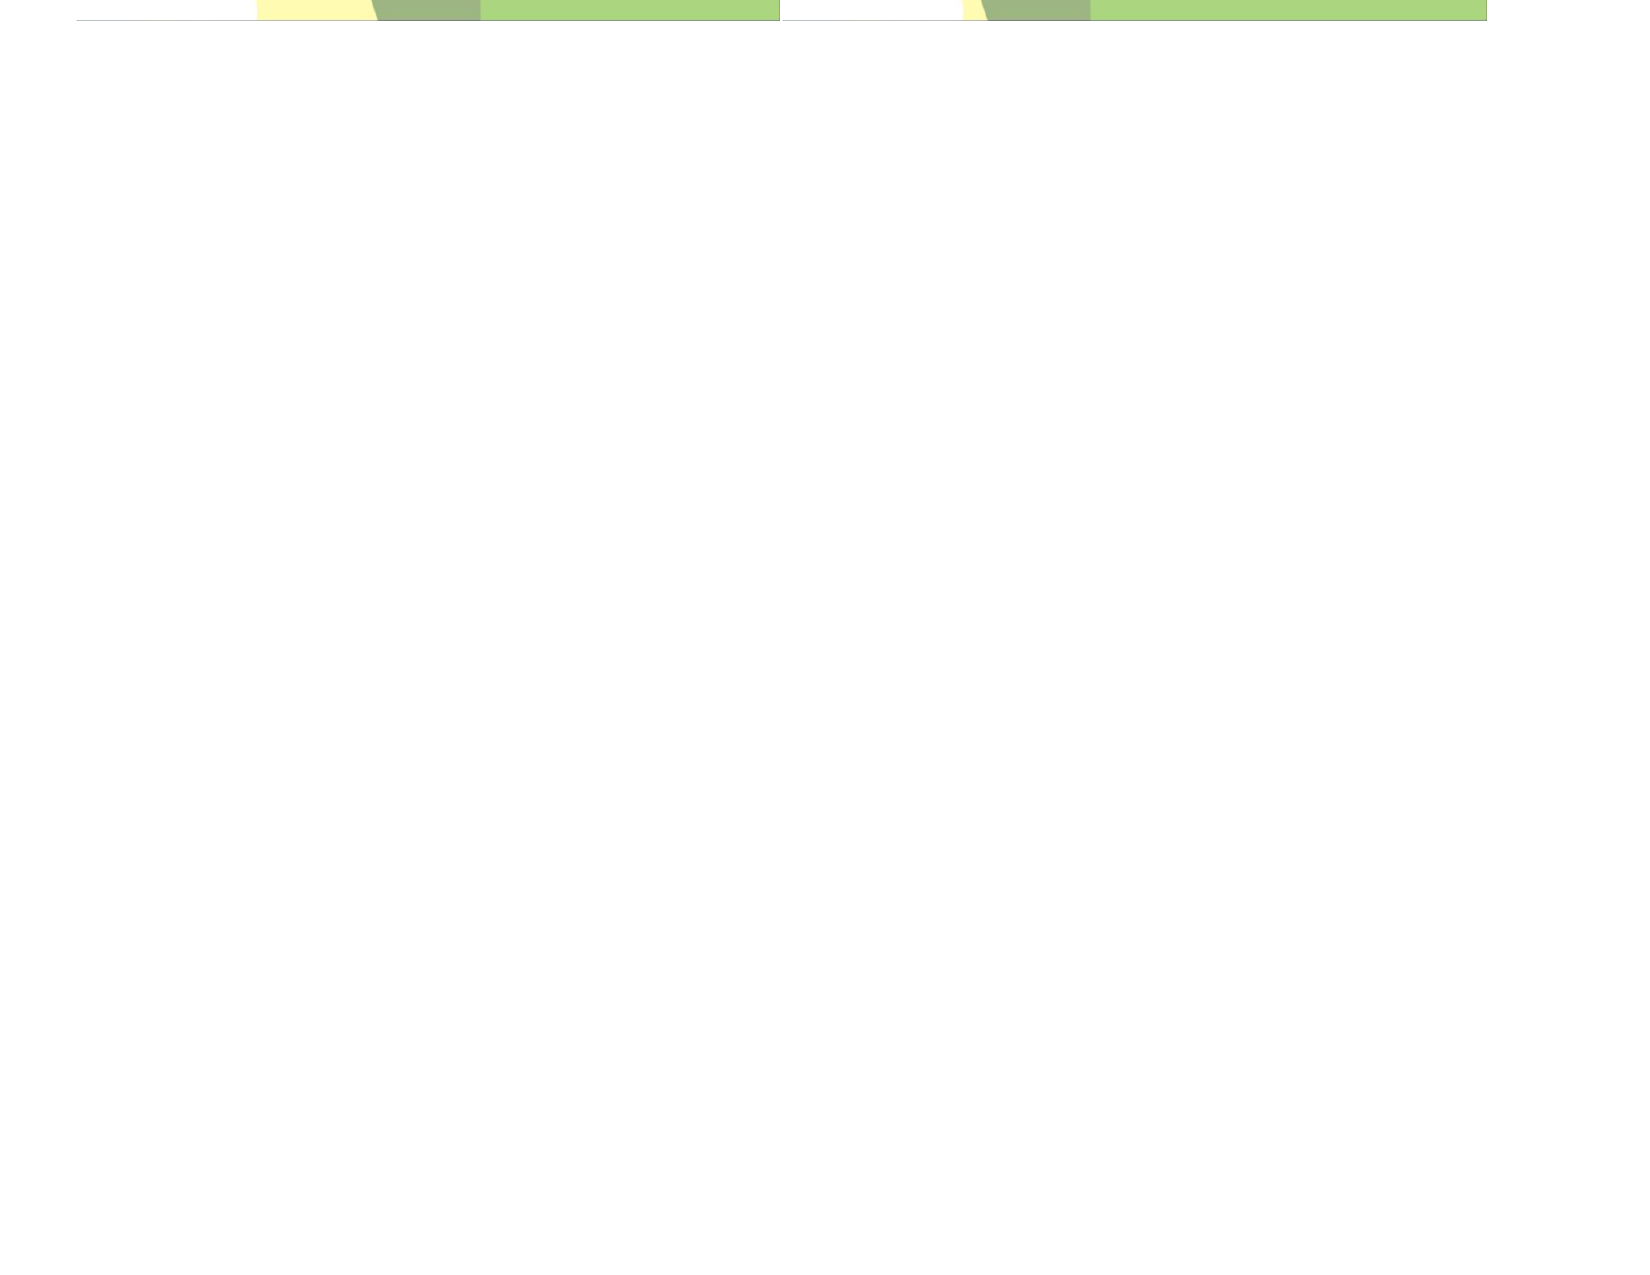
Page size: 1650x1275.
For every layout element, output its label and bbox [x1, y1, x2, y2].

picture [783, 0, 1487, 21]
picture [77, 0, 780, 21]
